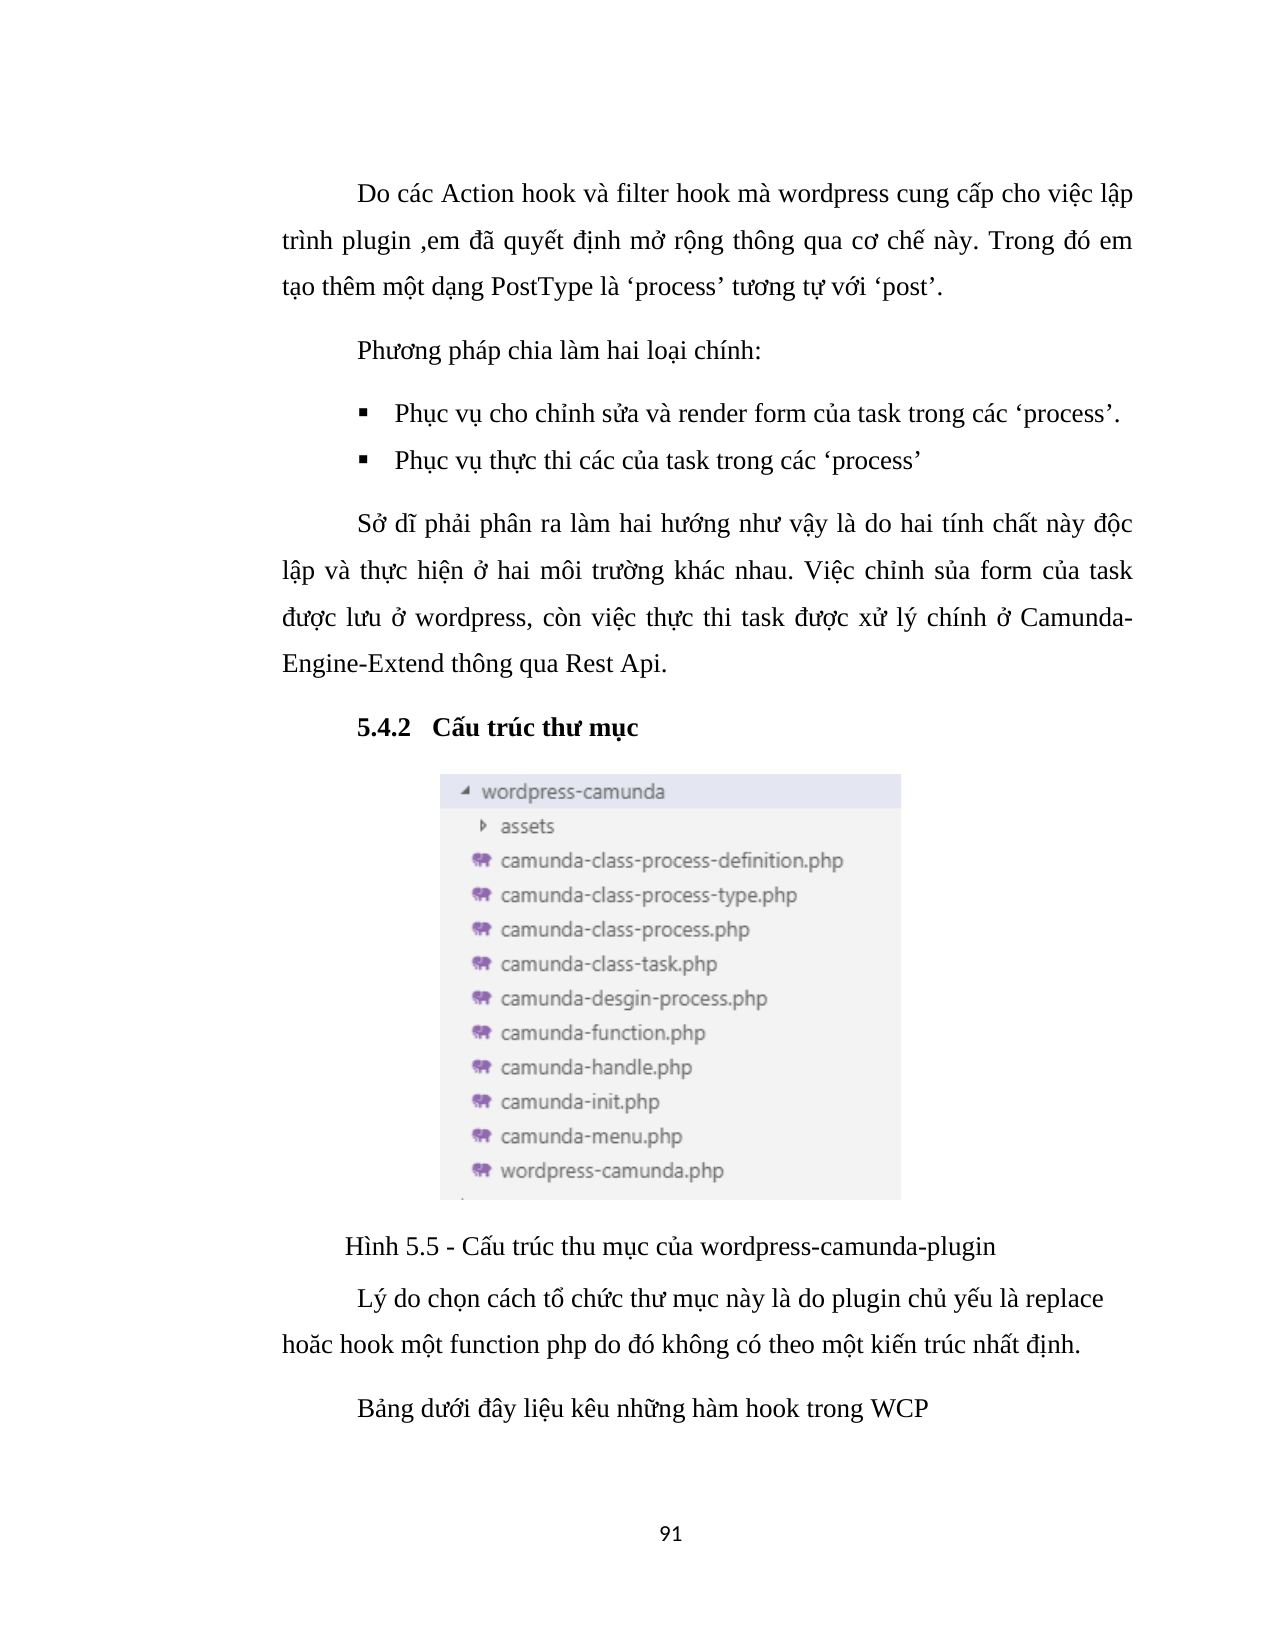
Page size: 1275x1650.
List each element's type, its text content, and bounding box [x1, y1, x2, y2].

text Bảng dưới đây liệu kêu những hàm hook trong WCP [282, 1392, 1134, 1423]
picture [440, 774, 902, 1200]
text Sở dĩ phải phân ra làm hai hướng như vậy là do hai tính chất này độc lập và thực hiện ở hai môi trường khác nhau. Việc chỉnh sủa form của task được lưu ở wordpress, còn việc thực thi task được xử lý chính ở Camunda-Engine-Extend thông qua Rest Api. [282, 508, 1134, 679]
text Hình 5.- Cấu trúc thu mục của wordpress-camunda-plugin [207, 1230, 1134, 1261]
list Phục vụ cho chỉnh sửa và render form của task trong các ‘process’. [357, 397, 1134, 428]
list Cấu trúc thư mục [357, 711, 1134, 742]
list Phục vụ thực thi các của task trong các ‘process’ [357, 444, 1134, 475]
text Lý do chọn cách tổ chức thư mục này là do plugin chủ yếu là replace hoăc hook một function php do đó không có theo một kiến trúc nhất định. [282, 1282, 1134, 1360]
text Phương pháp chia làm hai loại chính: [207, 334, 1134, 365]
text Do các Action hook và filter hook mà wordpress cung cấp cho việc lập trình plugin ,em đã quyết định mở rộng thông qua cơ chế này. Trong đó em tạo thêm một dạng PostType là ‘process’ tương tự với ‘post’. [282, 177, 1134, 302]
